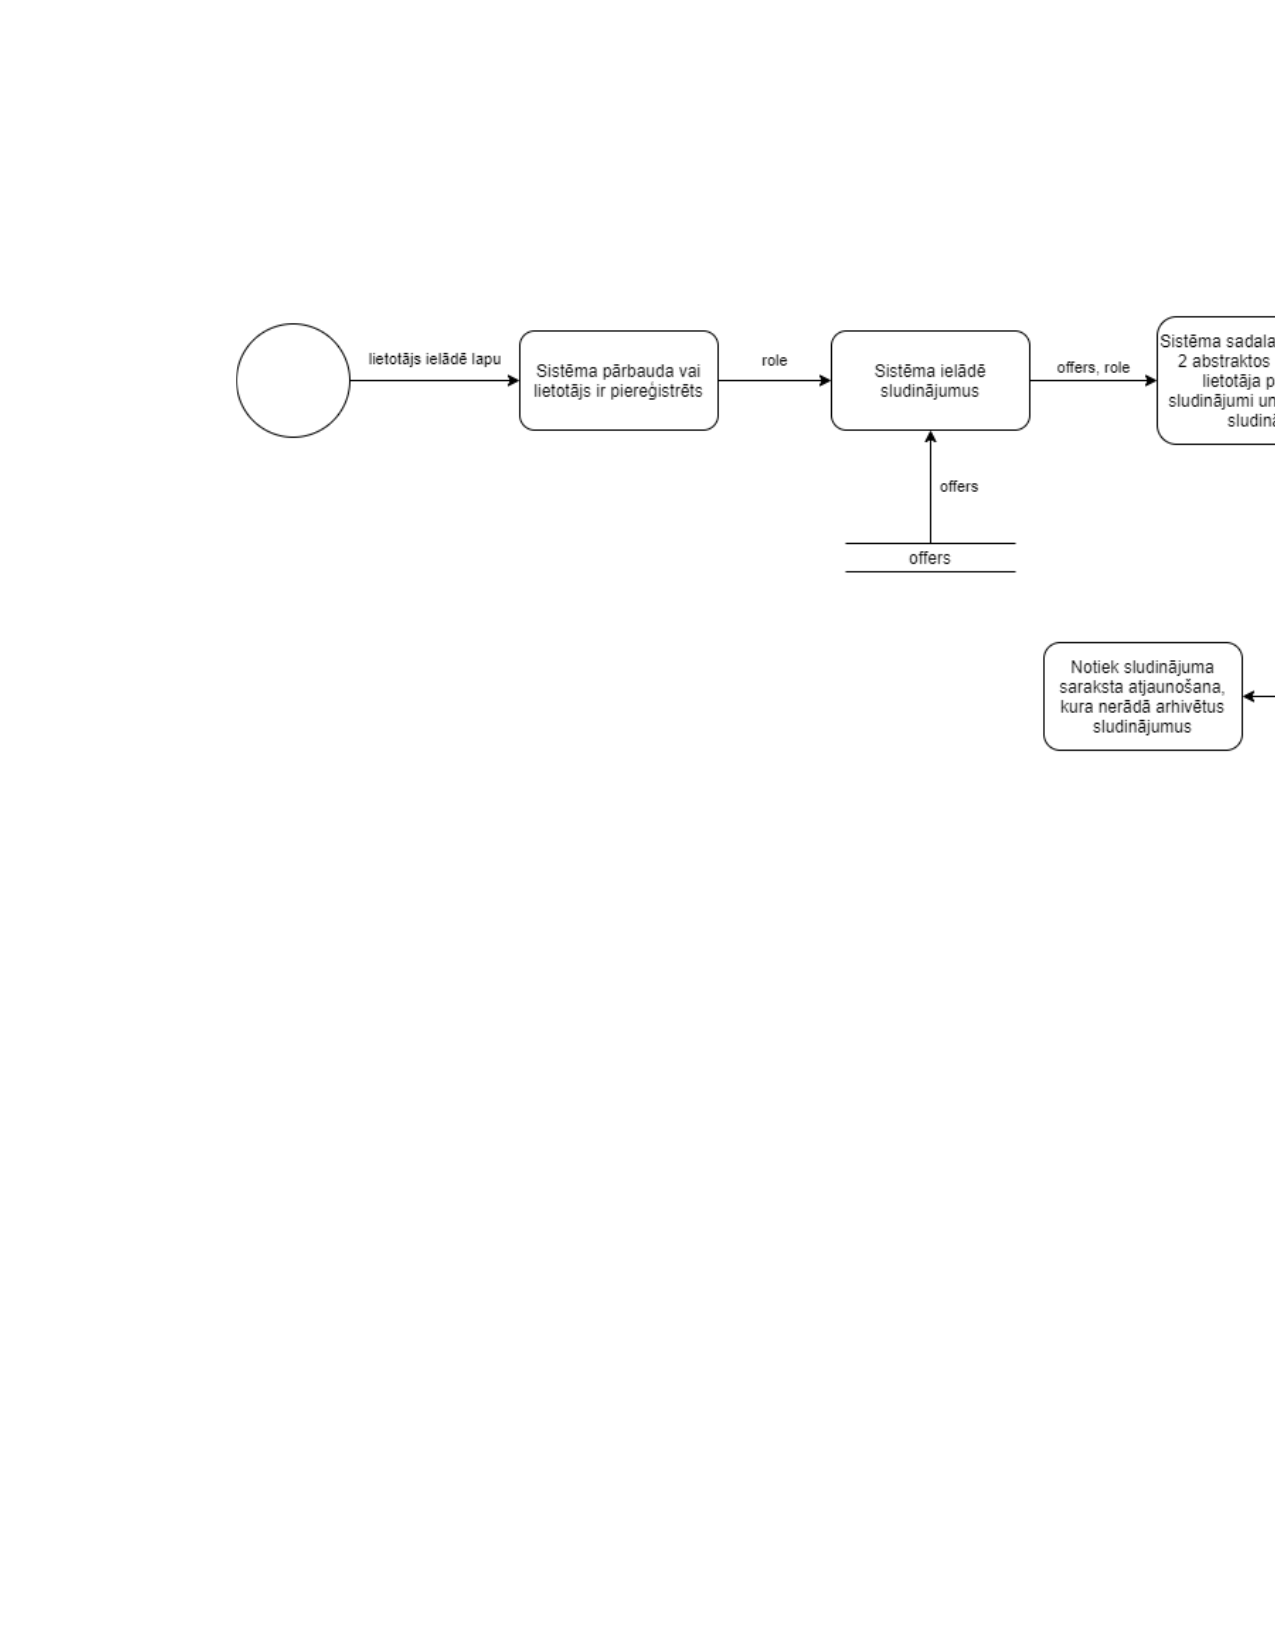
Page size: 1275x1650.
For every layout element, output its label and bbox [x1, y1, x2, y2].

picture [236, 118, 1275, 856]
